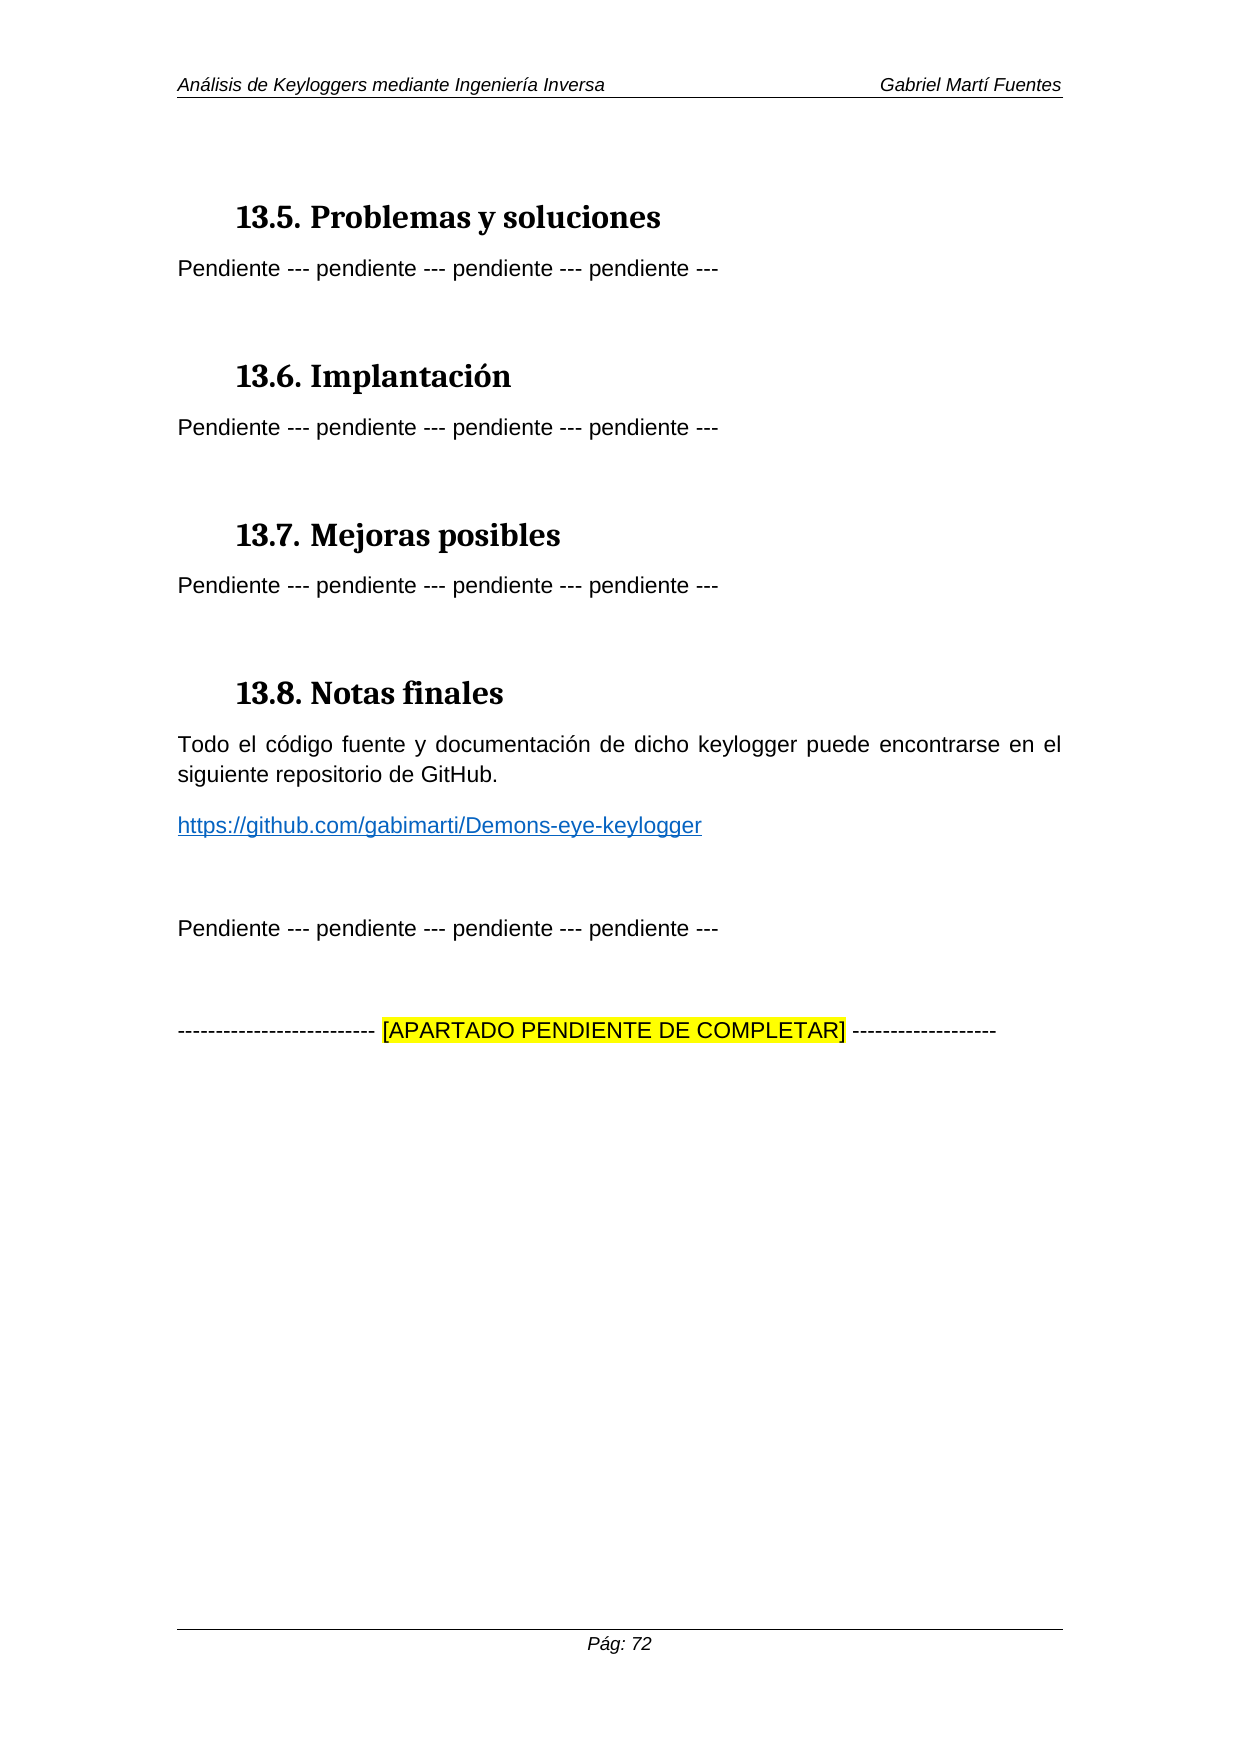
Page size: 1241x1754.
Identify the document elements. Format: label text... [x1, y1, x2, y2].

subtitle Problemas y soluciones [236, 199, 1063, 237]
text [177, 414, 1063, 440]
subtitle Mejoras posibles [236, 516, 1063, 554]
text Todo el código fuente y documentación de dicho keylogger puede encontrarse en el siguiente repositorio de GitHub. [177, 731, 1063, 788]
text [177, 255, 1063, 282]
text Pendiente --- pendiente --- pendiente --- pendiente --- [177, 572, 1063, 599]
subtitle Implantación [236, 357, 1063, 396]
text -------------------------- [APARTADO PENDIENTE DE COMPLETAR] ------------------- [177, 1017, 382, 1043]
text Pendiente --- pendiente --- pendiente --- pendiente --- [177, 914, 1063, 941]
text https://github.com/gabimarti/Demons-eye-keylogger [177, 812, 1063, 839]
subtitle Notas finales [236, 674, 1063, 713]
text -------------------------- [APARTADO PENDIENTE DE COMPLETAR] ------------------- [846, 1017, 1063, 1043]
